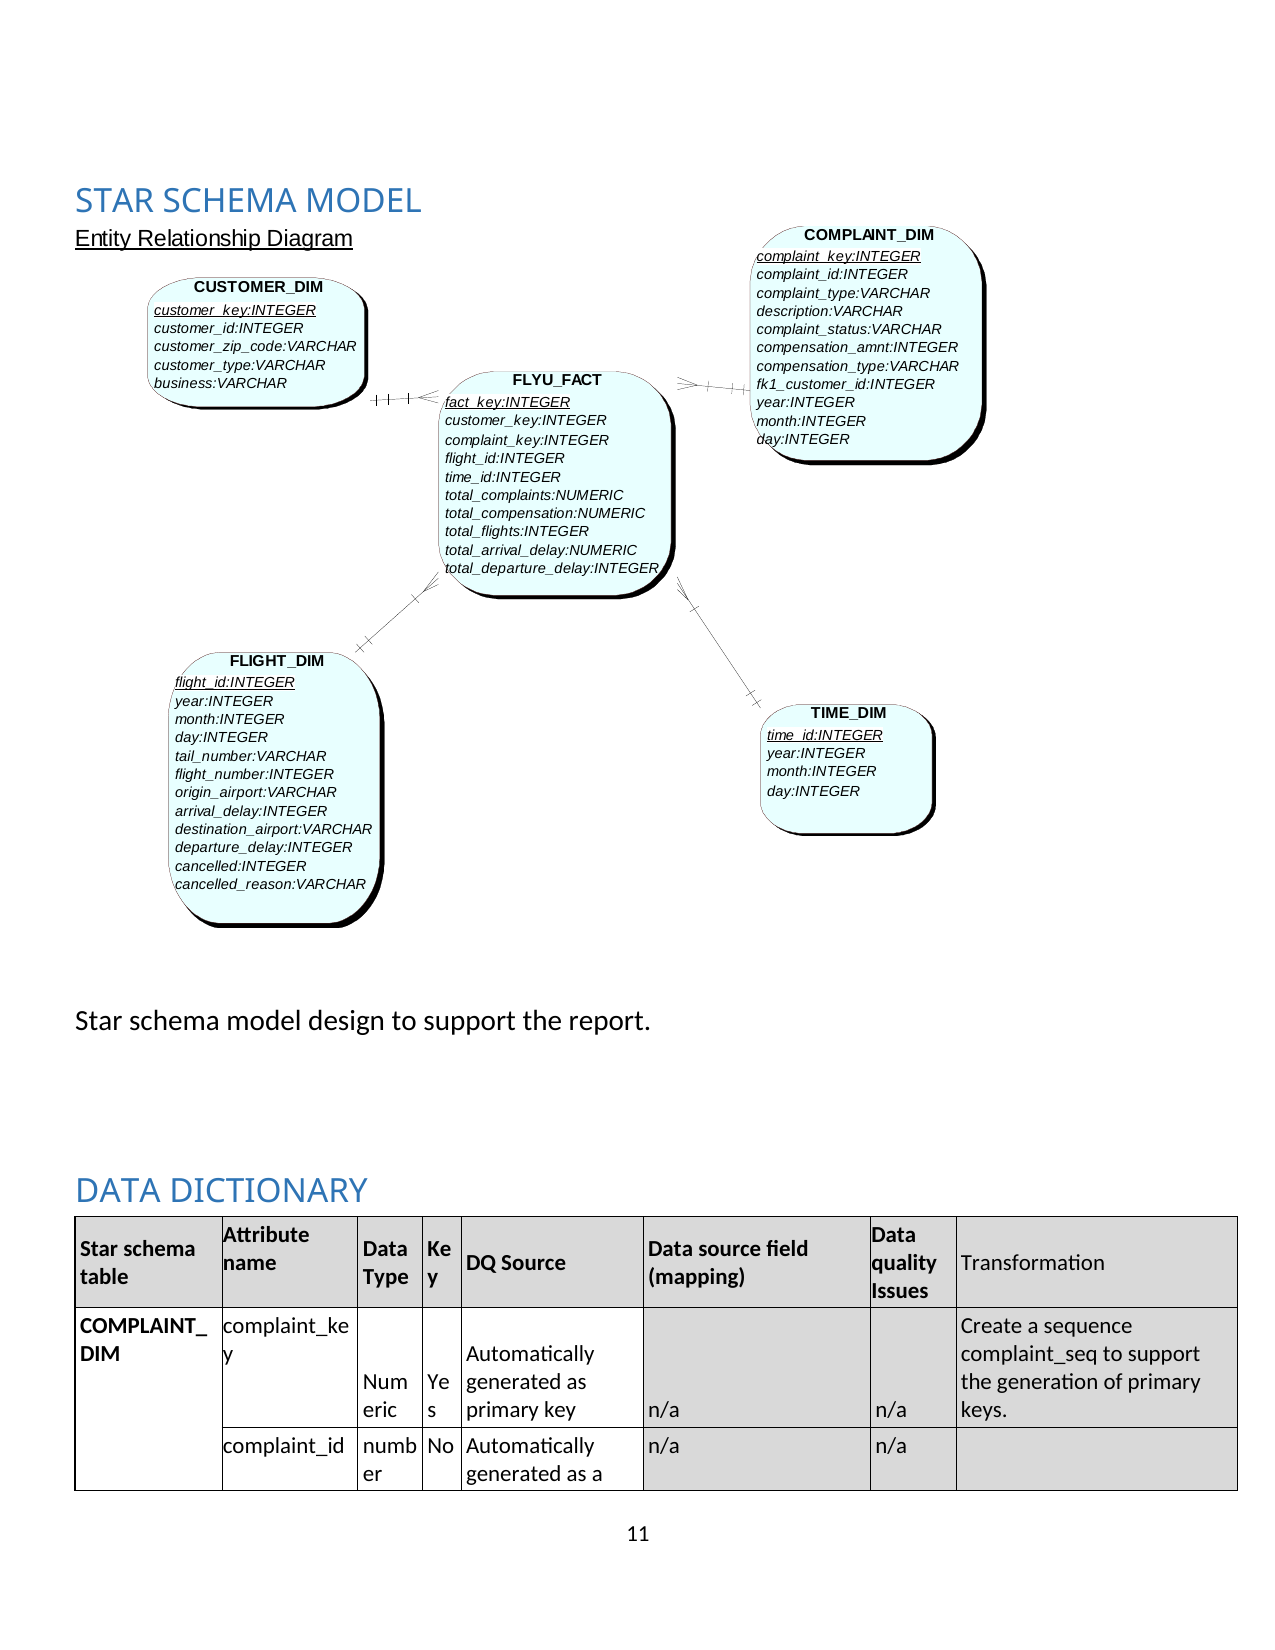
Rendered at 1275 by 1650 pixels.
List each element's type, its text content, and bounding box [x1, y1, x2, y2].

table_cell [462, 1428, 643, 1490]
table_cell Numeric [358, 1308, 422, 1427]
table_cell n/a [871, 1428, 956, 1490]
subtitle DATA DICTIONARY [75, 1167, 1200, 1212]
text Star schema model design to support the report. [75, 1002, 1200, 1037]
table_cell complaint_key [223, 1308, 357, 1427]
subtitle STAR SCHEMA MODEL [75, 177, 1200, 222]
table_cell complaint_id [223, 1428, 357, 1490]
table_cell COMPLAINT_DIM [76, 1308, 222, 1490]
table_header DQ Source [462, 1217, 643, 1307]
table_header Data Type [358, 1217, 422, 1307]
table_cell n/a [871, 1308, 956, 1427]
table_cell Automatically generated as primary key [462, 1308, 643, 1427]
table_cell n/a [644, 1308, 870, 1427]
table_cell number [358, 1428, 422, 1490]
table_cell n/a [644, 1428, 870, 1490]
table_header Key [423, 1217, 461, 1307]
table_header Data source field (mapping) [644, 1217, 870, 1307]
table_cell Create a sequence complaint_seq to support the generation of primary keys. [957, 1308, 1237, 1427]
table_cell [957, 1428, 1237, 1490]
table_header Attribute name [223, 1217, 357, 1307]
table_header Data quality Issues [871, 1217, 956, 1307]
table_header Transformation [957, 1217, 1237, 1307]
table_cell Yes [423, 1308, 461, 1427]
table_header Star schema table [76, 1217, 222, 1307]
table_cell No [423, 1428, 461, 1490]
